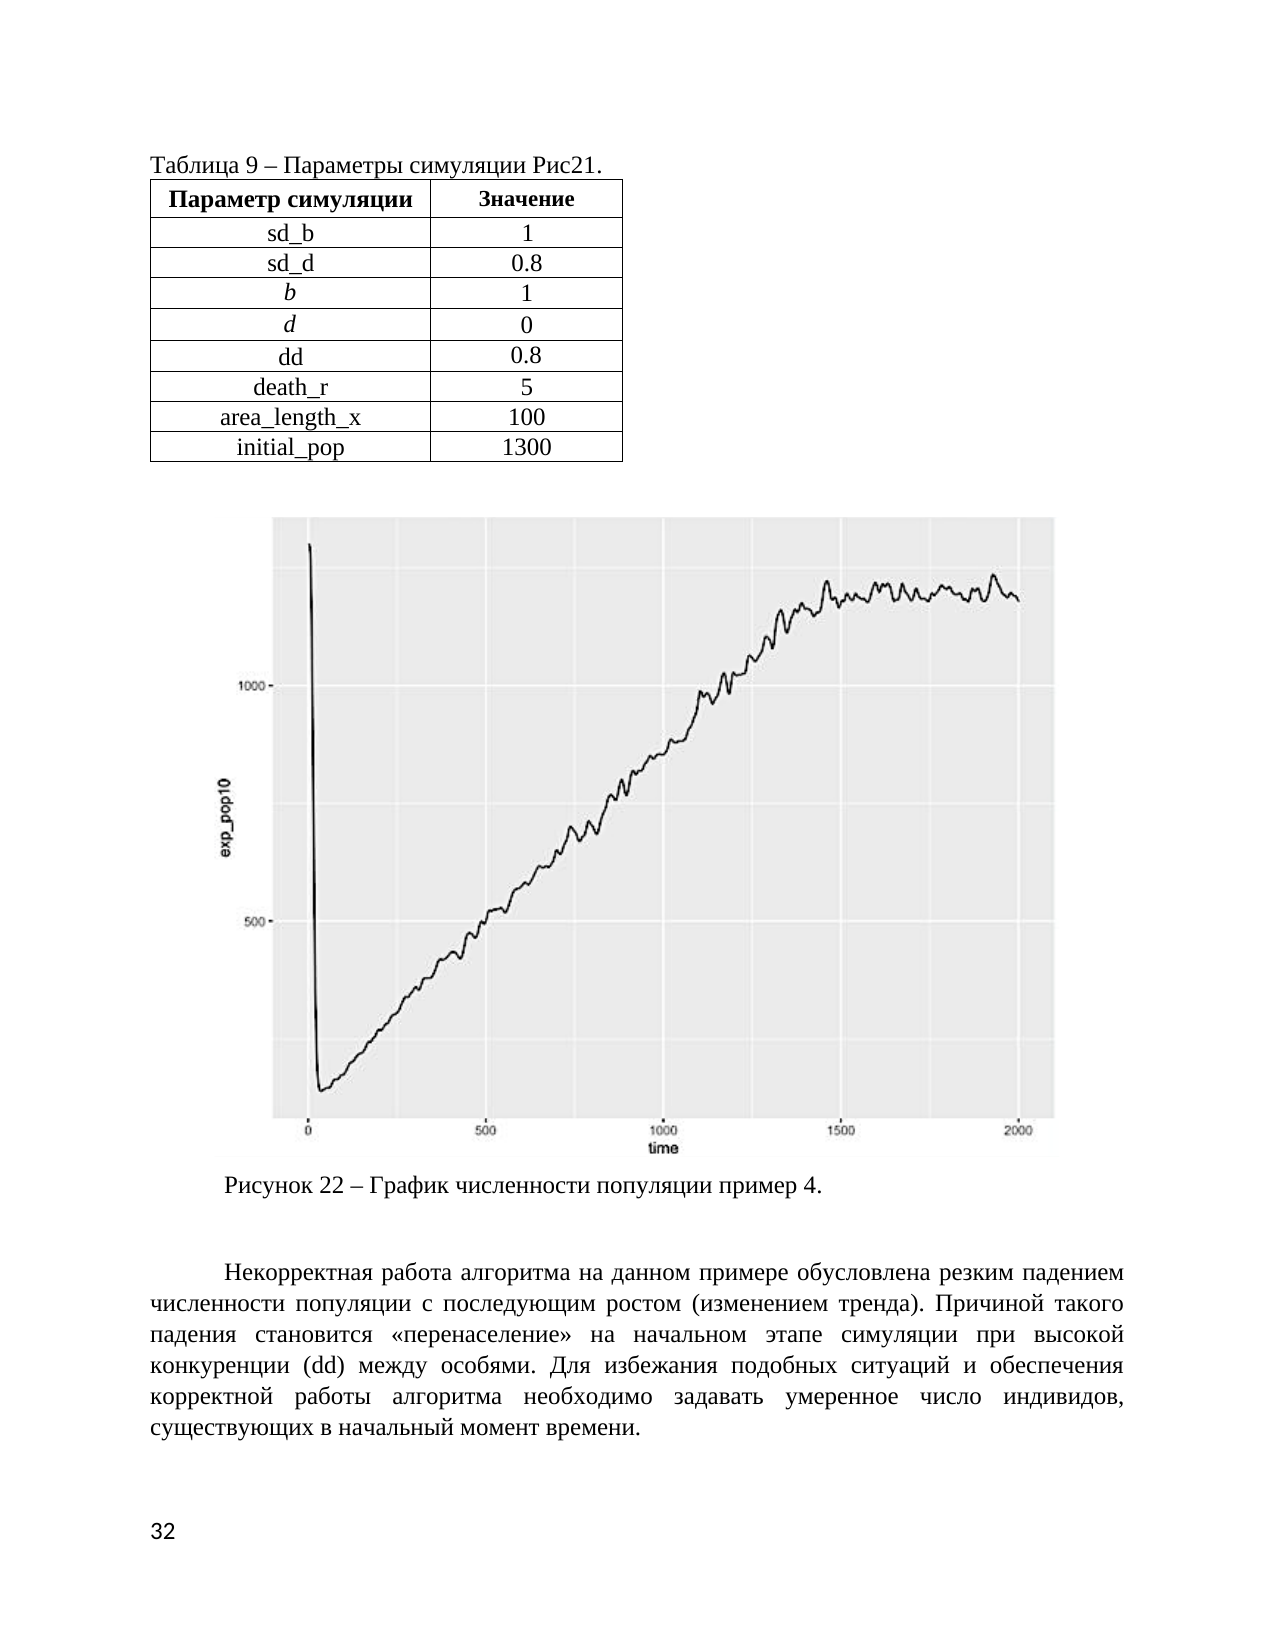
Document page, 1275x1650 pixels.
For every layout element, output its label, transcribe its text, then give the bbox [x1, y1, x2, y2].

table_cell 0 [431, 309, 622, 340]
table_header Значение [431, 180, 622, 217]
table_cell 1300 [431, 432, 622, 461]
table_cell death_r [151, 372, 430, 401]
table_cell sd_d [151, 248, 430, 277]
text Таблица 9 – Параметры симуляции Рис21. [150, 150, 1125, 179]
table_cell 1 [431, 218, 622, 247]
table_cell [431, 341, 622, 371]
text Некорректная работа алгоритма на данном примере обусловлена резким падением численности популяции с последующим ростом (изменением тренда). Причиной такого падения становится «перенаселение» на начальном этапе симуляции при высокой конкуренции (dd) между особями. Для избежания подобных ситуаций и обеспечения корректной работы алгоритма необходимо задавать умеренное число индивидов, существующих в начальный момент времени. [150, 1257, 1125, 1441]
table_header Параметр симуляции [151, 180, 430, 217]
table_cell 100 [431, 402, 622, 431]
table_cell 1 [431, 278, 622, 308]
table_cell 0.8 [431, 248, 622, 277]
text Рисунок 22 – График численности популяции пример 4. [150, 1170, 1125, 1199]
table_cell 5 [431, 372, 622, 401]
table_cell initial_pop [151, 432, 430, 461]
table_cell area_length_x [151, 402, 430, 431]
table_cell [151, 309, 430, 340]
table_cell dd [151, 341, 430, 371]
picture [214, 517, 1060, 1157]
table_cell sd_b [151, 218, 430, 247]
table_cell [151, 278, 430, 308]
